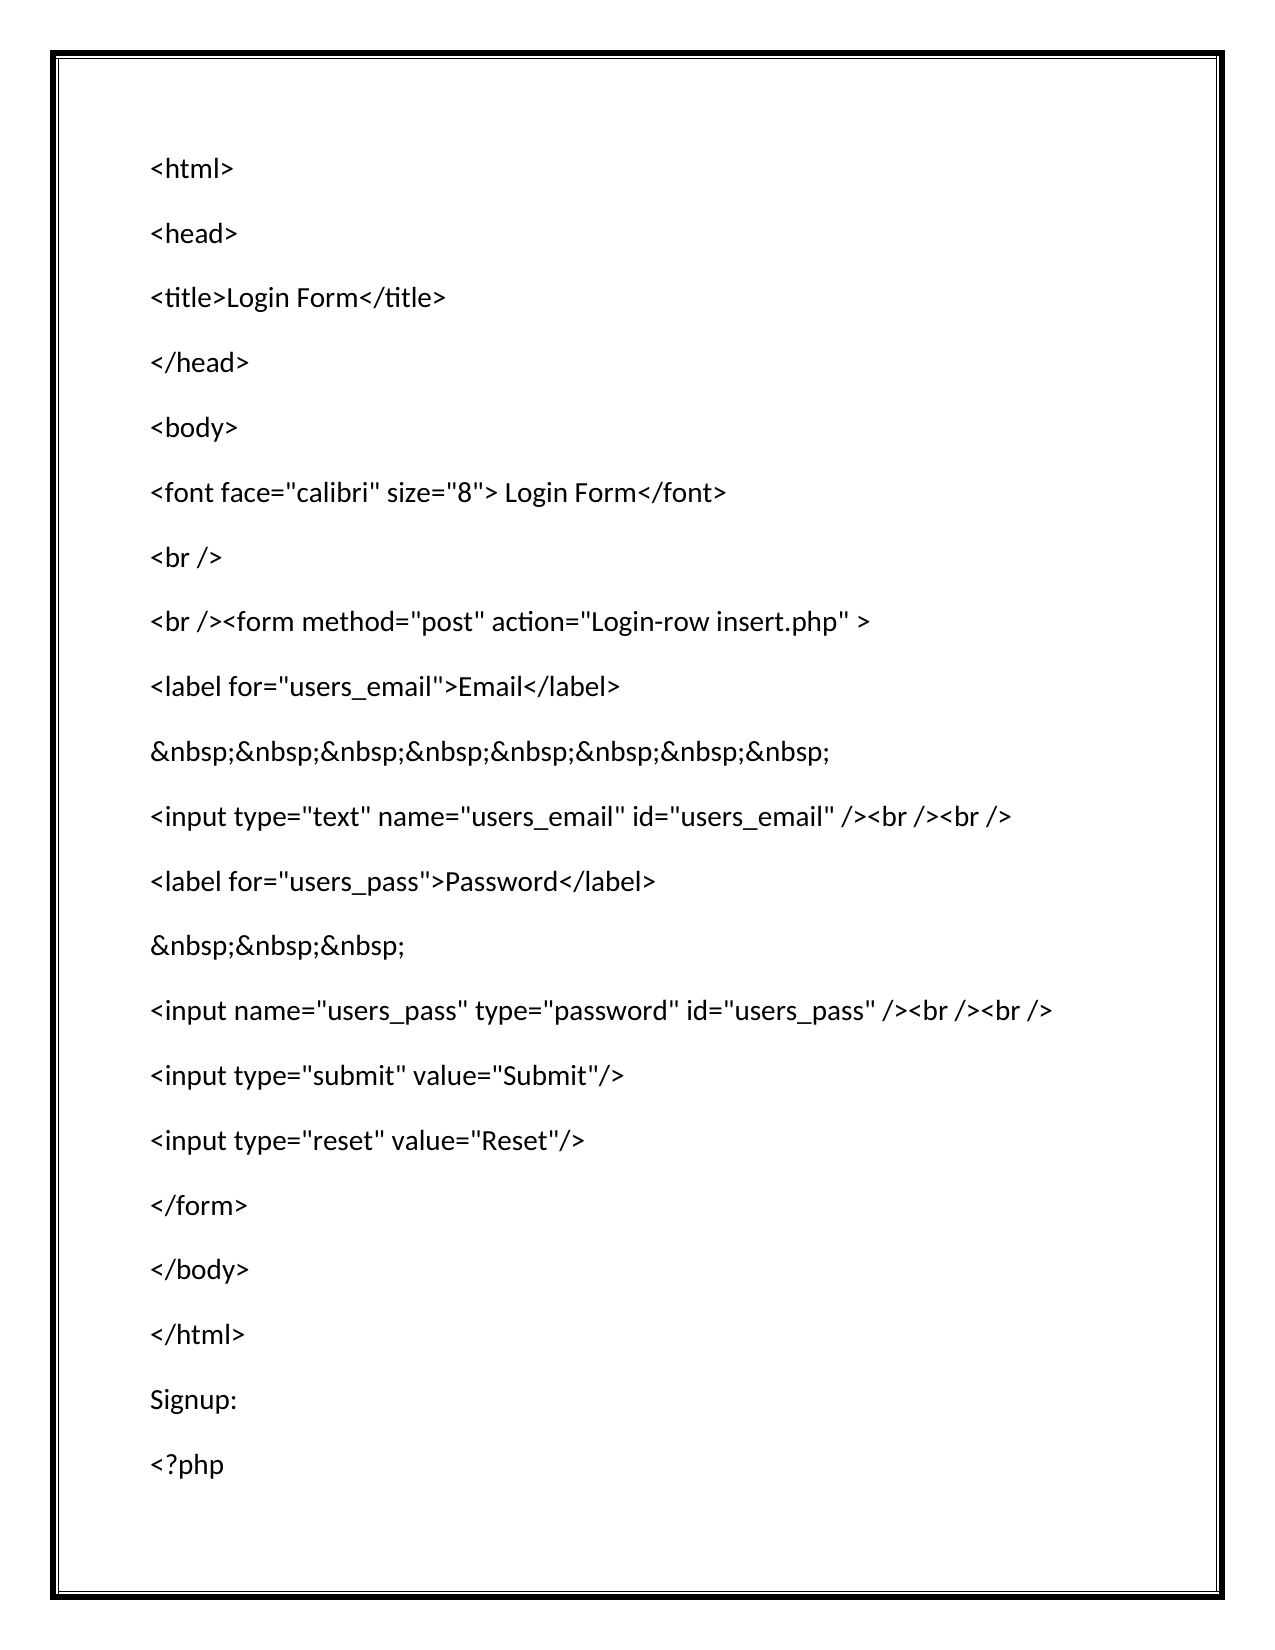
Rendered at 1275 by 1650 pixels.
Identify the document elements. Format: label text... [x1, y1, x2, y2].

text </html> [150, 1316, 1125, 1352]
text <input type="submit" value="Submit"/> [150, 1057, 1125, 1093]
text <label for="users_email">Email</label> [150, 668, 1125, 704]
text <html> [150, 150, 1125, 186]
text <input type="reset" value="Reset"/> [150, 1122, 1125, 1157]
text <head> [150, 215, 1125, 250]
text <input name="users_pass" type="password" id="users_pass" /><br /><br /> [150, 992, 1125, 1028]
text <body> [150, 409, 1125, 445]
text <font face="calibri" size="8"> Login Form</font> [150, 474, 1125, 509]
text </head> [150, 344, 1125, 380]
text &nbsp;&nbsp;&nbsp;&nbsp;&nbsp;&nbsp;&nbsp;&nbsp; [150, 733, 1125, 769]
text <input type="text" name="users_email" id="users_email" /><br /><br /> [150, 798, 1125, 833]
text <br /> [150, 539, 1125, 574]
text &nbsp;&nbsp;&nbsp; [150, 927, 1125, 963]
text <br /><form method="post" action="Login-row insert.php" > [150, 603, 1125, 639]
text </form> [150, 1187, 1125, 1222]
text <title>Login Form</title> [150, 279, 1125, 315]
text Signup: [150, 1381, 1125, 1417]
text <label for="users_pass">Password</label> [150, 863, 1125, 898]
text <?php [150, 1446, 1125, 1481]
text </body> [150, 1251, 1125, 1287]
